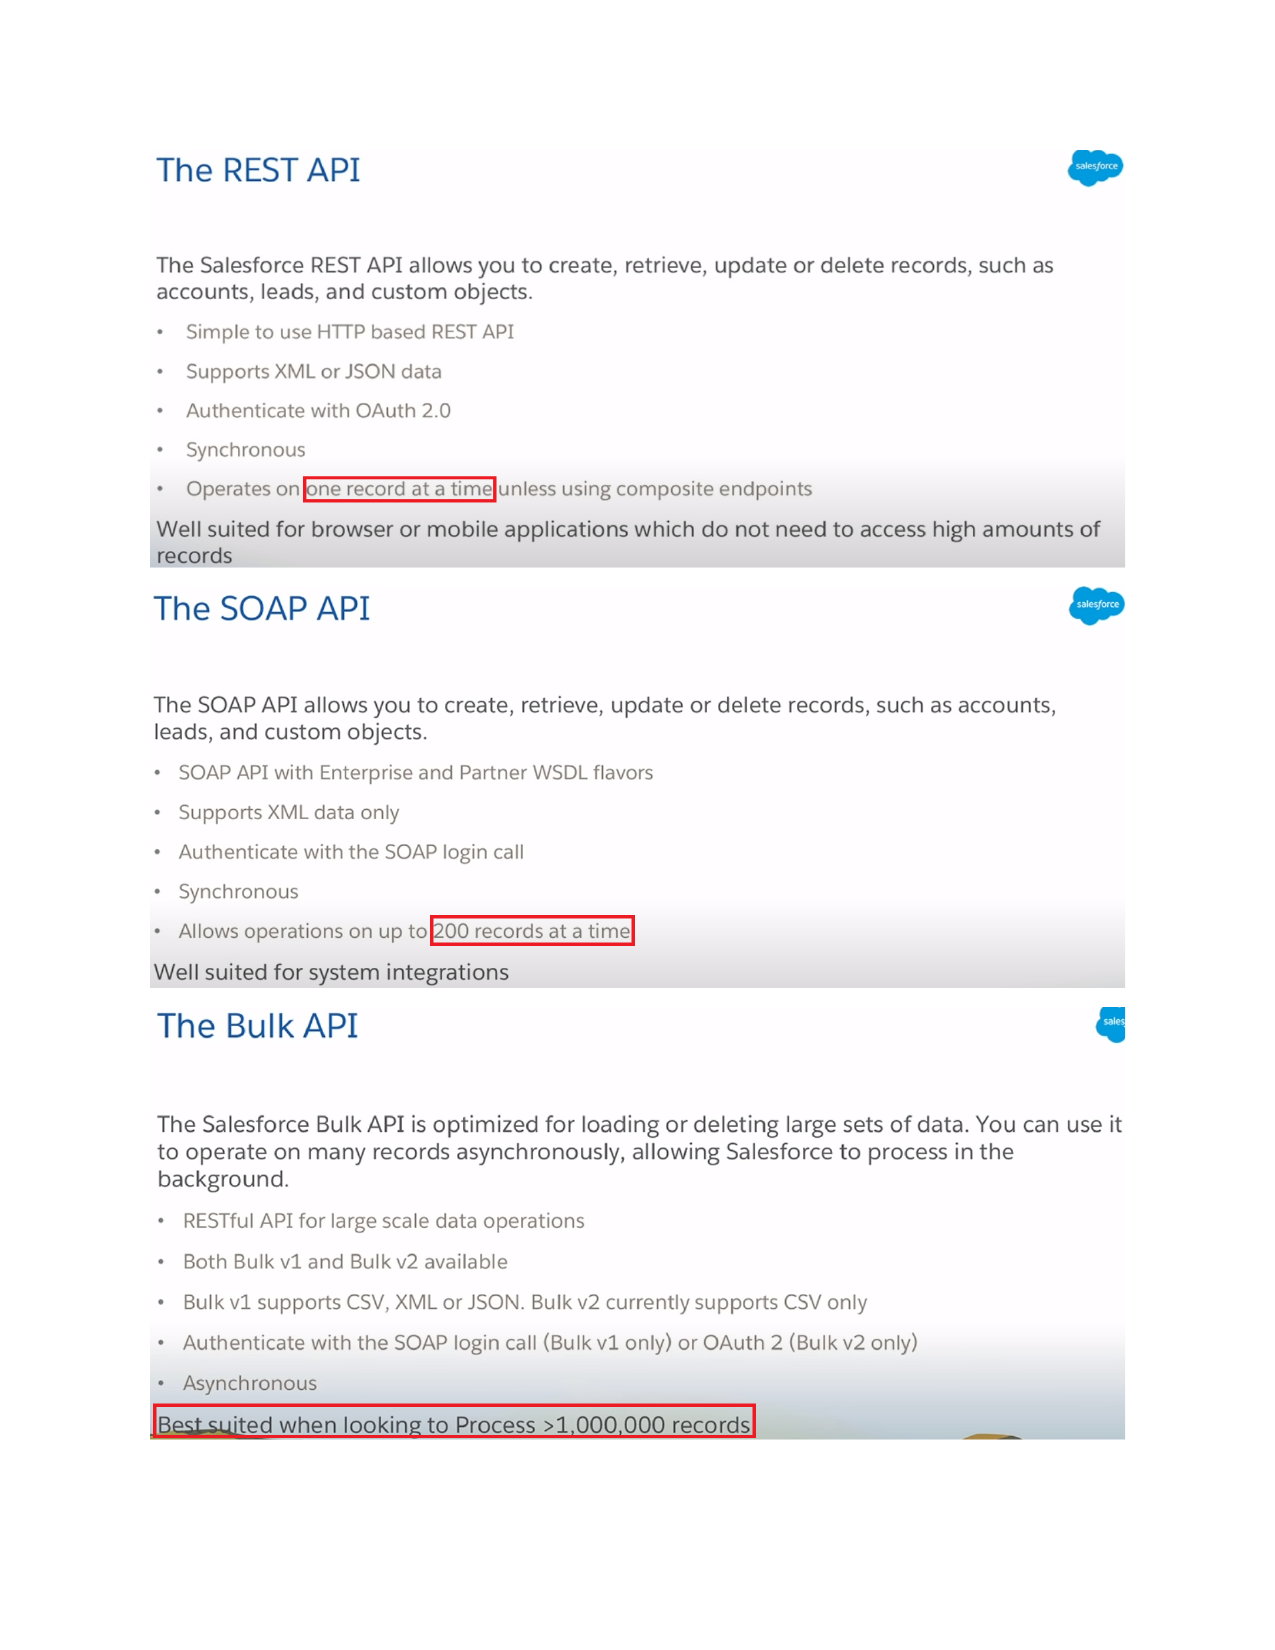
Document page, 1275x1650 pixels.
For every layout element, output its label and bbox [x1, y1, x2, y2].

picture [1077, 162, 1117, 171]
picture [1105, 1018, 1125, 1026]
picture [1078, 600, 1119, 609]
picture [150, 586, 1125, 988]
picture [150, 150, 1125, 568]
picture [150, 1006, 1125, 1442]
